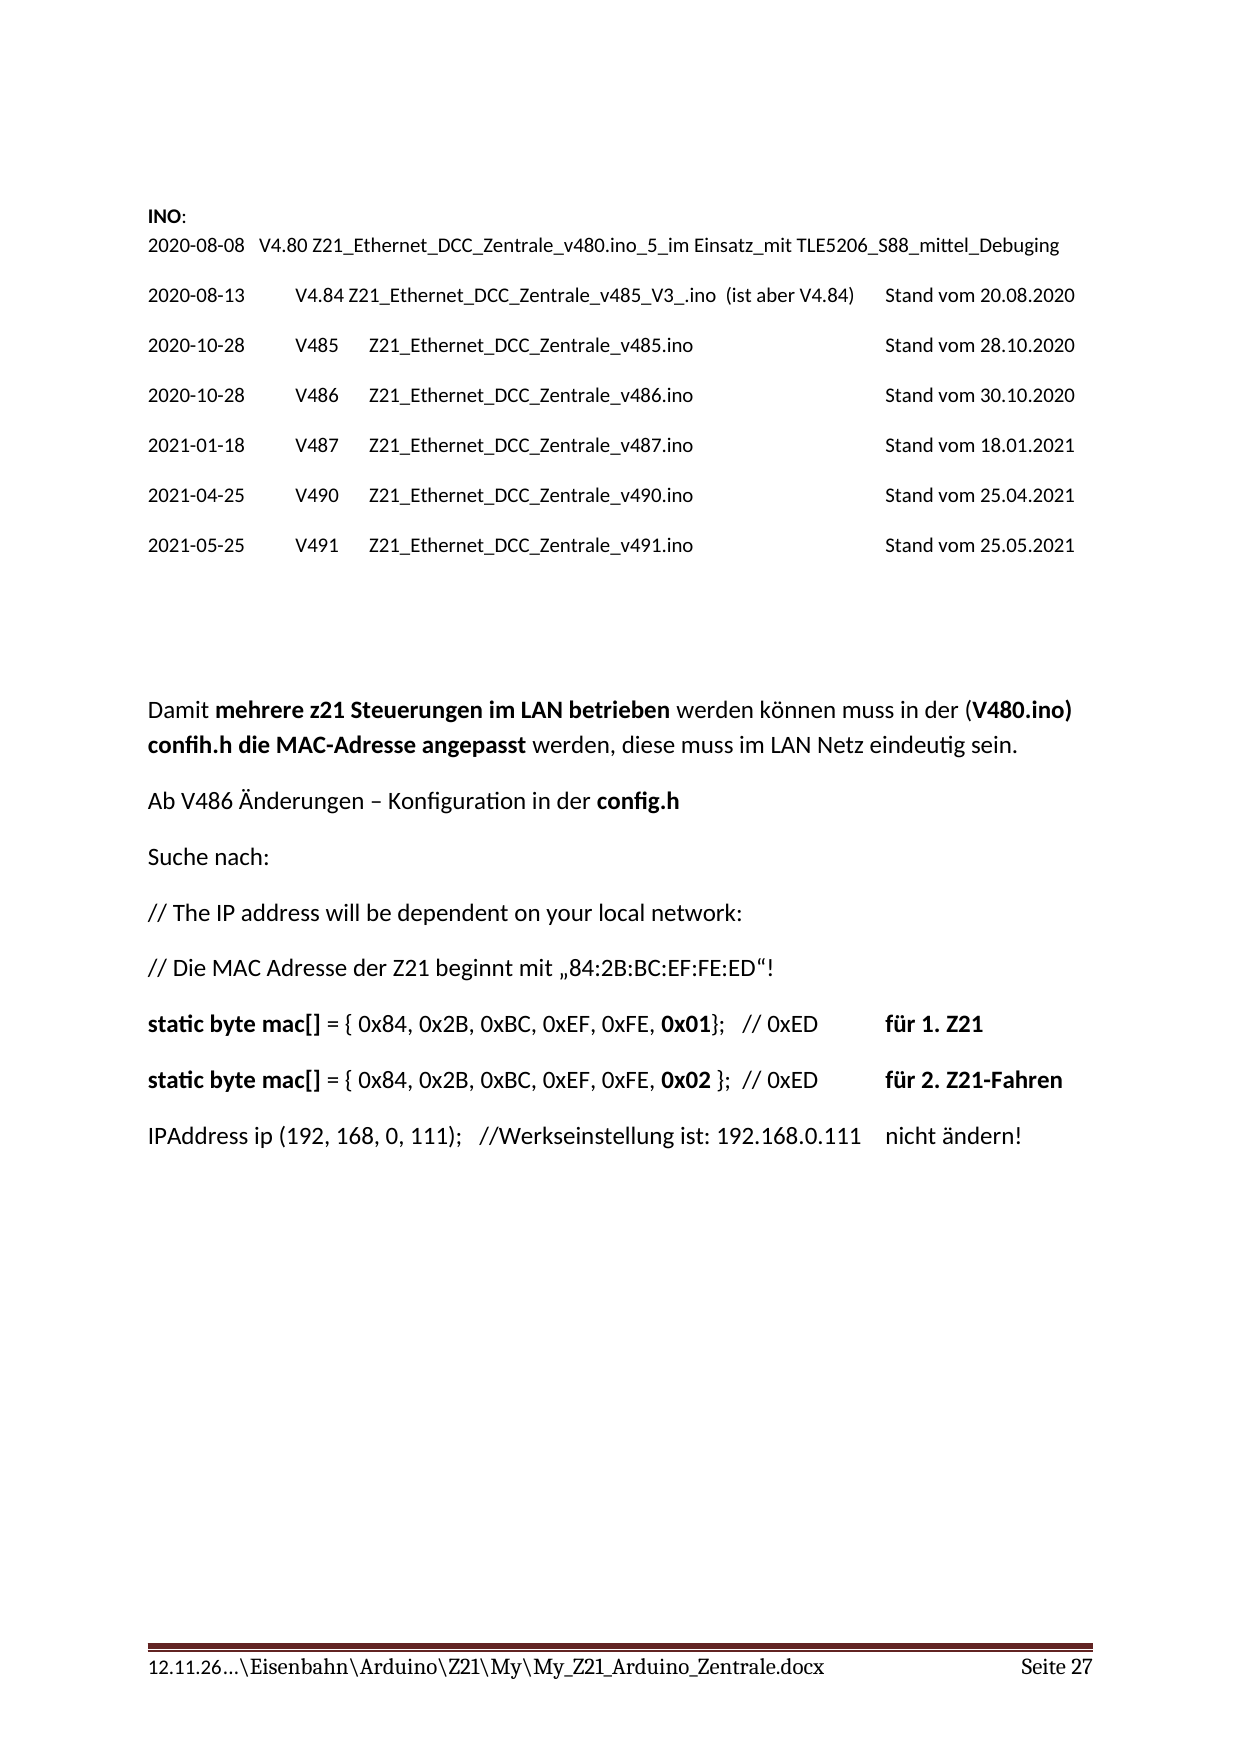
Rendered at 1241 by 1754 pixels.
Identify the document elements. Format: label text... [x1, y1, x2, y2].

text Damit mehrere z21 Steuerungen im LAN betrieben werden können muss in der (V480.ino) confih.h die MAC-Adresse angepasst werden, diese muss im LAN Netz eindeutig sein. [148, 694, 1093, 760]
text 2021-05-25 V491 Z21_Ethernet_DCC_Zentrale_v491.ino Stand vom 25.05.2021 [148, 533, 1093, 558]
text Suche nach: [148, 841, 1093, 871]
text 2020-08-13 V4.84 Z21_Ethernet_DCC_Zentrale_v485_V3_.ino (ist aber V4.84) Stand vom 20.08.2020 [148, 283, 1093, 308]
text 2020-10-28 V485 Z21_Ethernet_DCC_Zentrale_v485.ino Stand vom 28.10.2020 [148, 333, 1093, 358]
text 2021-01-18 V487 Z21_Ethernet_DCC_Zentrale_v487.ino Stand vom 18.01.2021 [148, 433, 1093, 458]
text 2020-10-28 V486 Z21_Ethernet_DCC_Zentrale_v486.ino Stand vom 30.10.2020 [148, 383, 1093, 408]
text INO: 2020-08-08 V4.80 Z21_Ethernet_DCC_Zentrale_v480.ino_5_im Einsatz_mit TLE5206_S88_mittel_Debuging [148, 203, 1093, 258]
text static byte mac[] = { 0x84, 0x2B, 0xBC, 0xEF, 0xFE, 0x01}; // 0xED für 1. Z21 [148, 1008, 1093, 1039]
text IPAddress ip (192, 168, 0, 111); //Werkseinstellung ist: 192.168.0.111 nicht ändern! [148, 1120, 1093, 1151]
text static byte mac[] = { 0x84, 0x2B, 0xBC, 0xEF, 0xFE, 0x02 }; // 0xED für 2. Z21-Fahren [148, 1064, 1093, 1095]
text 2021-04-25 V490 Z21_Ethernet_DCC_Zentrale_v490.ino Stand vom 25.04.2021 [148, 483, 1093, 508]
text Ab V486 Änderungen – Konfiguration in der config.h [148, 785, 1093, 816]
text // Die MAC Adresse der Z21 beginnt mit „84:2B:BC:EF:FE:ED“! [148, 953, 1093, 983]
text // The IP address will be dependent on your local network: [148, 897, 1093, 927]
